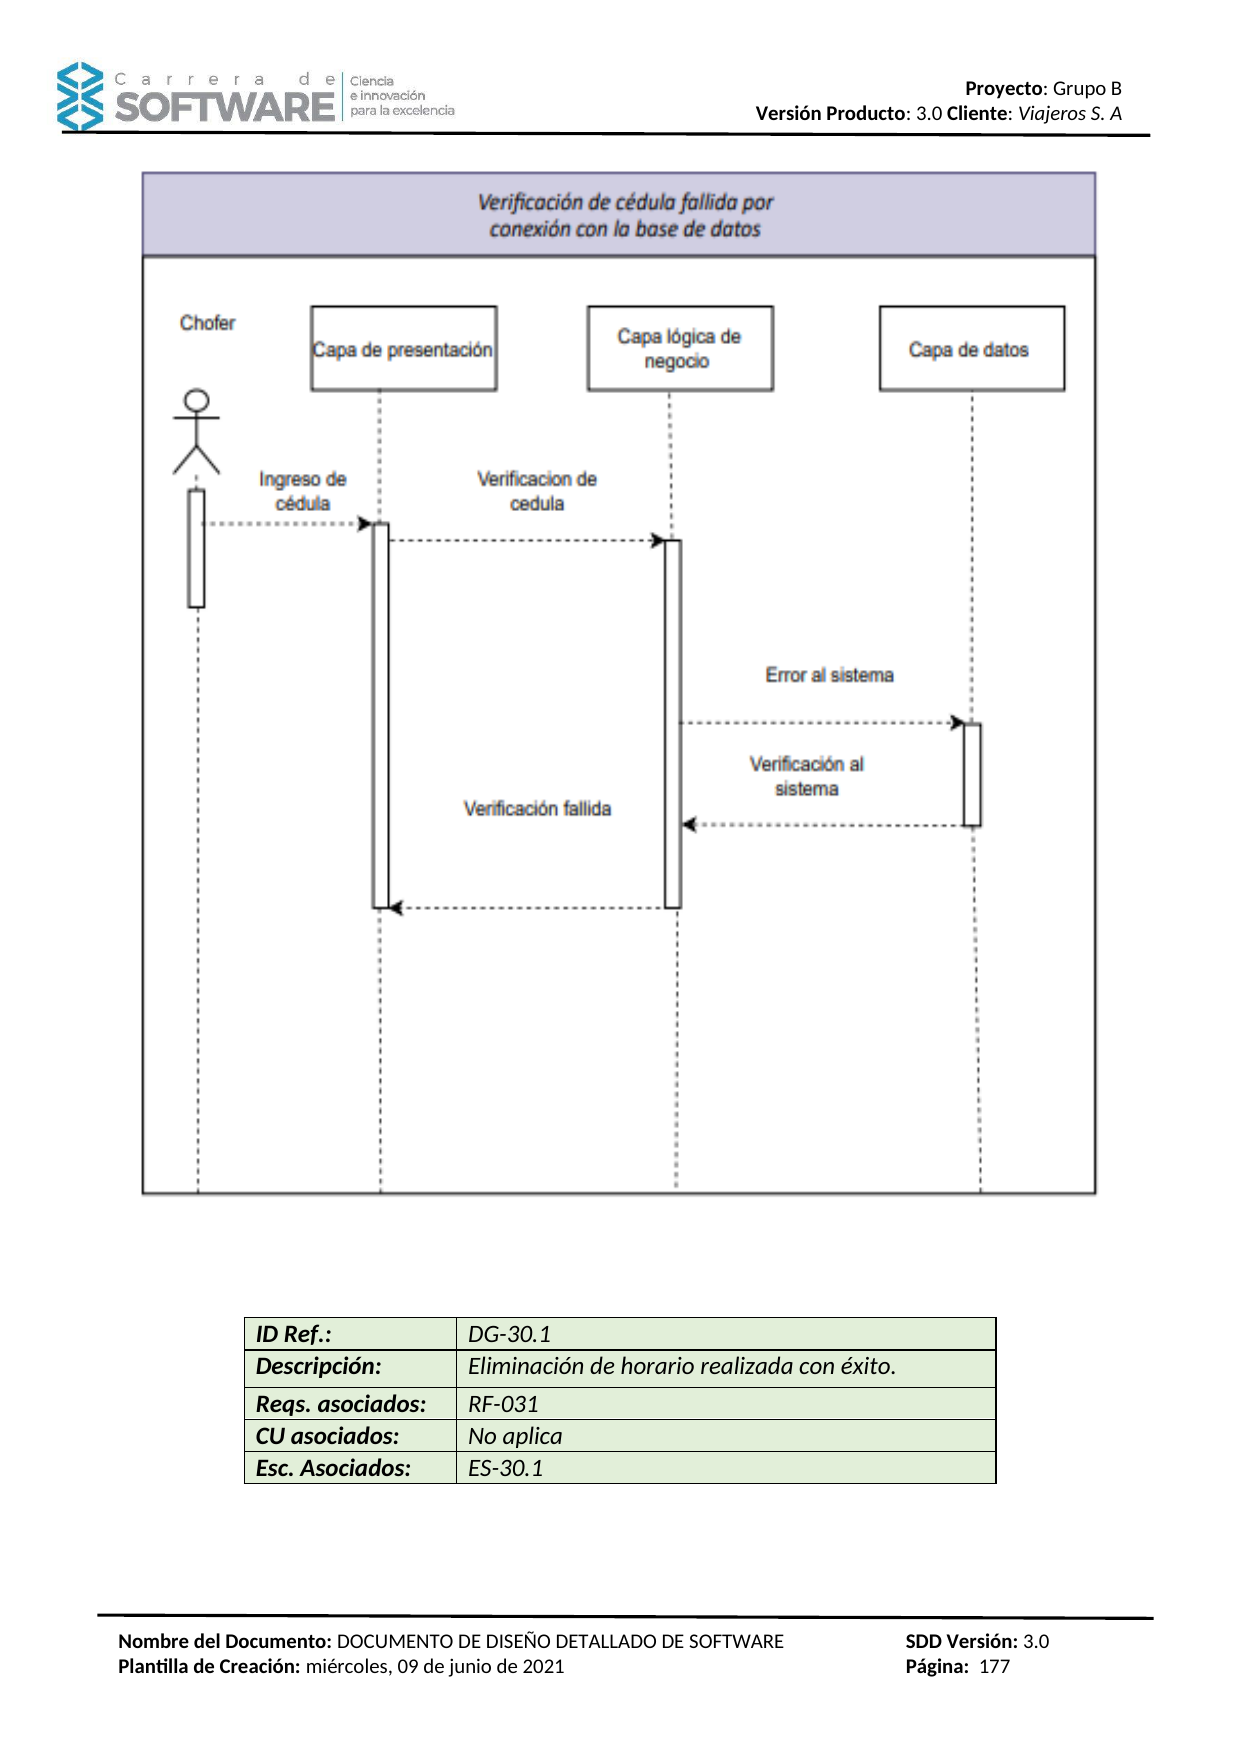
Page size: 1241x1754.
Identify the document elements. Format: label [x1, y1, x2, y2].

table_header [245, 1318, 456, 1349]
picture [46, 46, 461, 154]
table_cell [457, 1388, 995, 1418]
picture [130, 160, 1110, 1215]
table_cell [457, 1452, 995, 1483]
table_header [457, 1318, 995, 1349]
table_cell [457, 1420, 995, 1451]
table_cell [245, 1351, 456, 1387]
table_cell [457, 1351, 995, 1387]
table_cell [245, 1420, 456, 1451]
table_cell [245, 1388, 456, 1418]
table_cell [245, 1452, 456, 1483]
